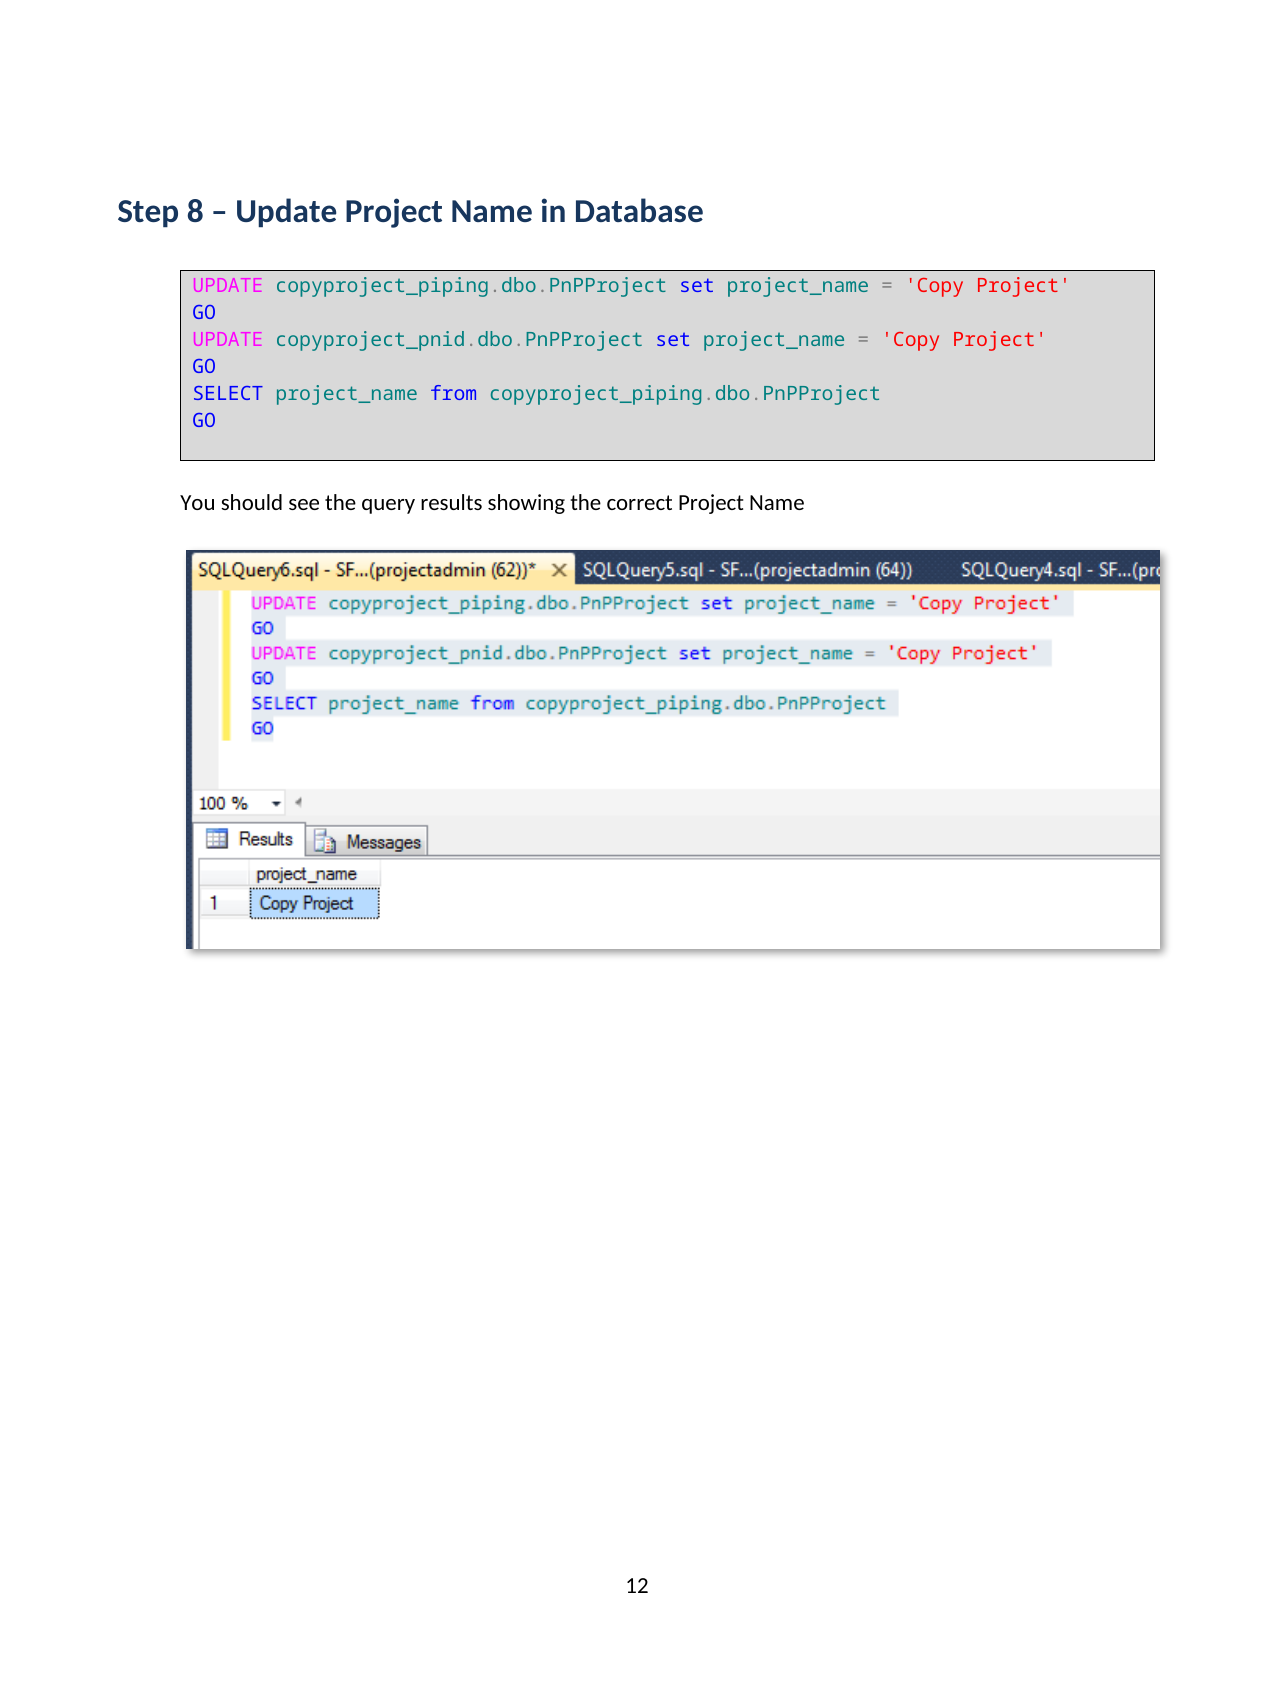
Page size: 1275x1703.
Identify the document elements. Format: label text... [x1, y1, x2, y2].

picture [186, 550, 1160, 949]
text You should see the query results showing the correct Project Name [180, 488, 1156, 516]
subtitle Step 8 – Update Project Name in Database [117, 190, 1156, 231]
table_header UPDATE copyproject_piping.dbo.PnPProject set project_name = 'Copy Project' GO UPDATE copyproject_pnid.dbo.PnPProject set project_name = 'Copy Project' GO SELECT project_name from copyproject_piping.dbo.PnPProject GO [181, 271, 1154, 460]
